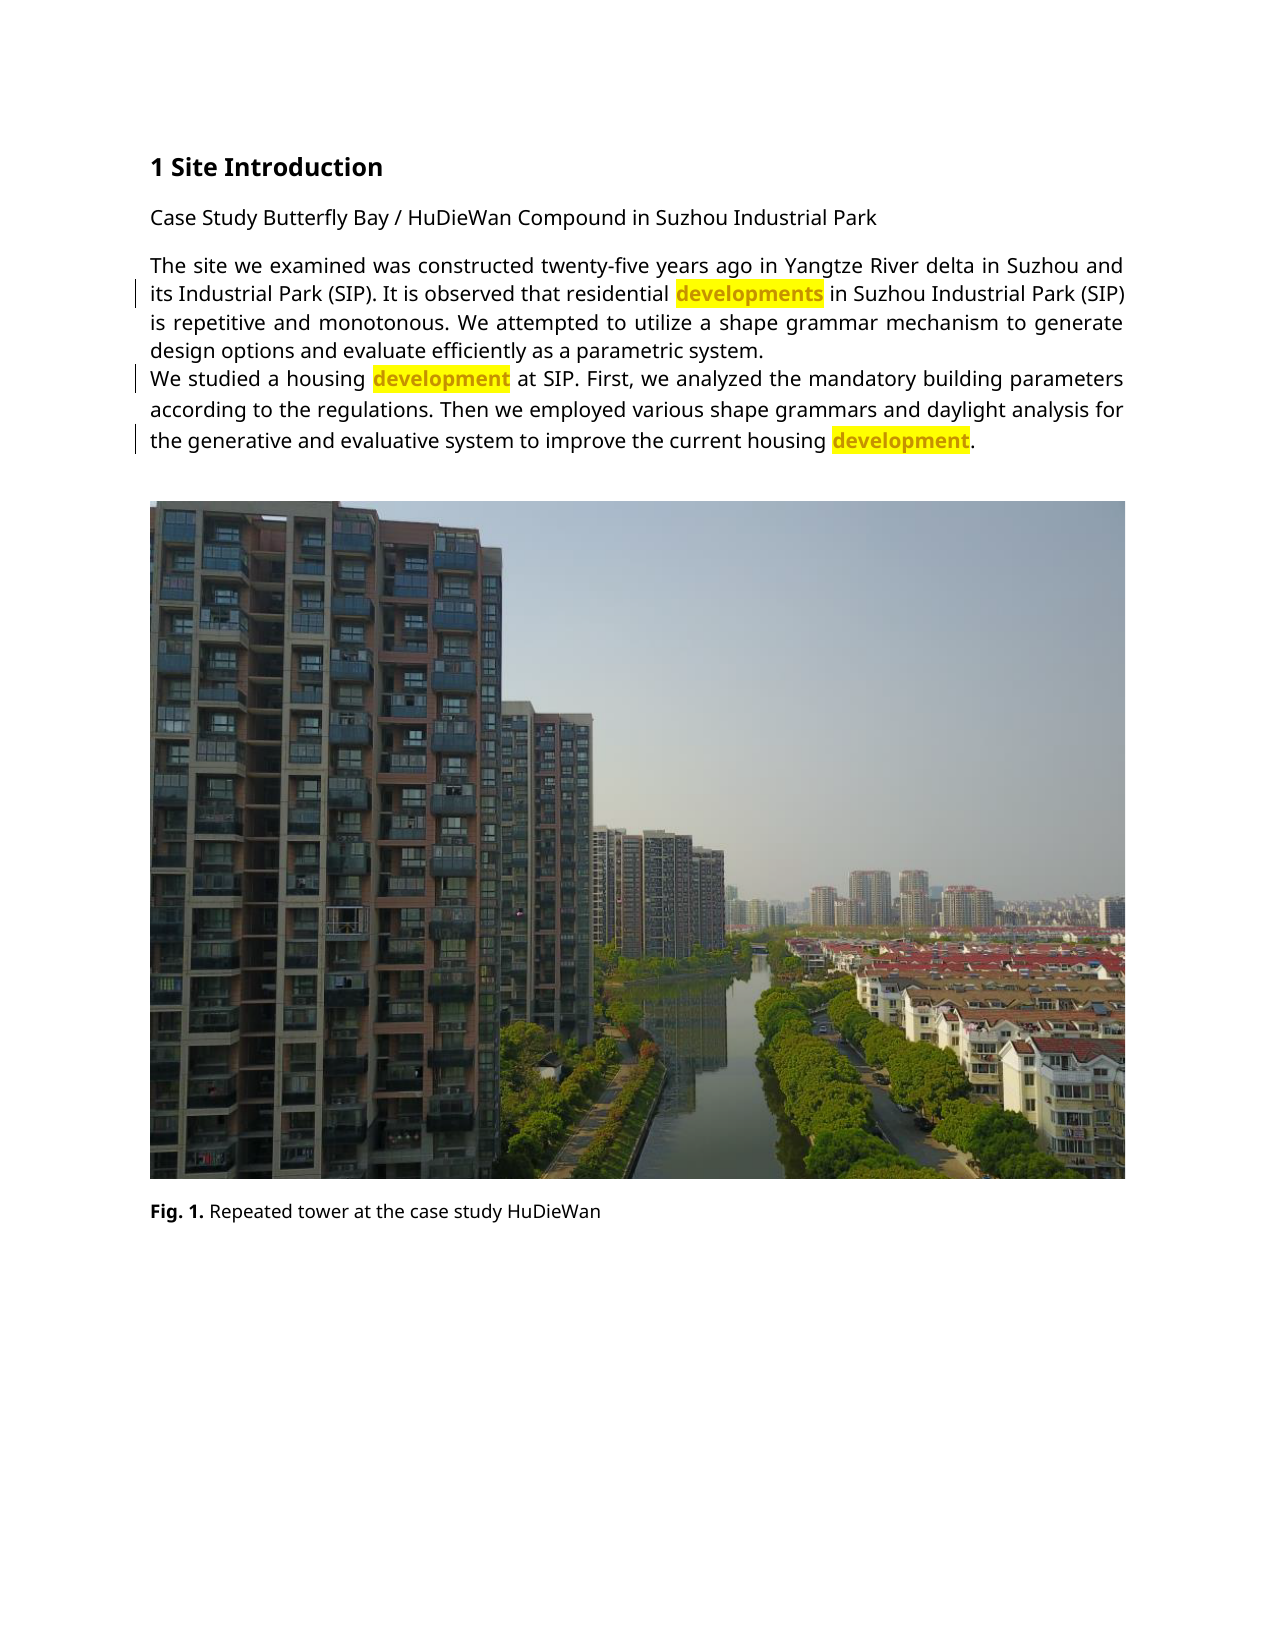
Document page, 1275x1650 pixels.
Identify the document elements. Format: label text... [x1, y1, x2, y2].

text Fig. 1. Repeated tower at the case study HuDieWan [150, 1198, 1125, 1223]
text We studied a housing development at SIP. First, we analyzed the mandatory building parameters according to the regulations. Then we employed various shape grammars and daylight analysis for the generative and evaluative system to improve the current housing development. [150, 364, 1125, 454]
text The site we examined was constructed twenty-five years ago in Yangtze River delta in Suzhou and its Industrial Park (SIP). It is observed that residential developments in Suzhou Industrial Park (SIP) is repetitive and monotonous. We attempted to utilize a shape grammar mechanism to generate design options and evaluate efficiently as a parametric system. [150, 251, 1125, 364]
text Case Study Butterfly Bay / HuDieWan Compound in Suzhou Industrial Park [150, 203, 1125, 232]
text 1 Site Introduction [150, 150, 1125, 184]
